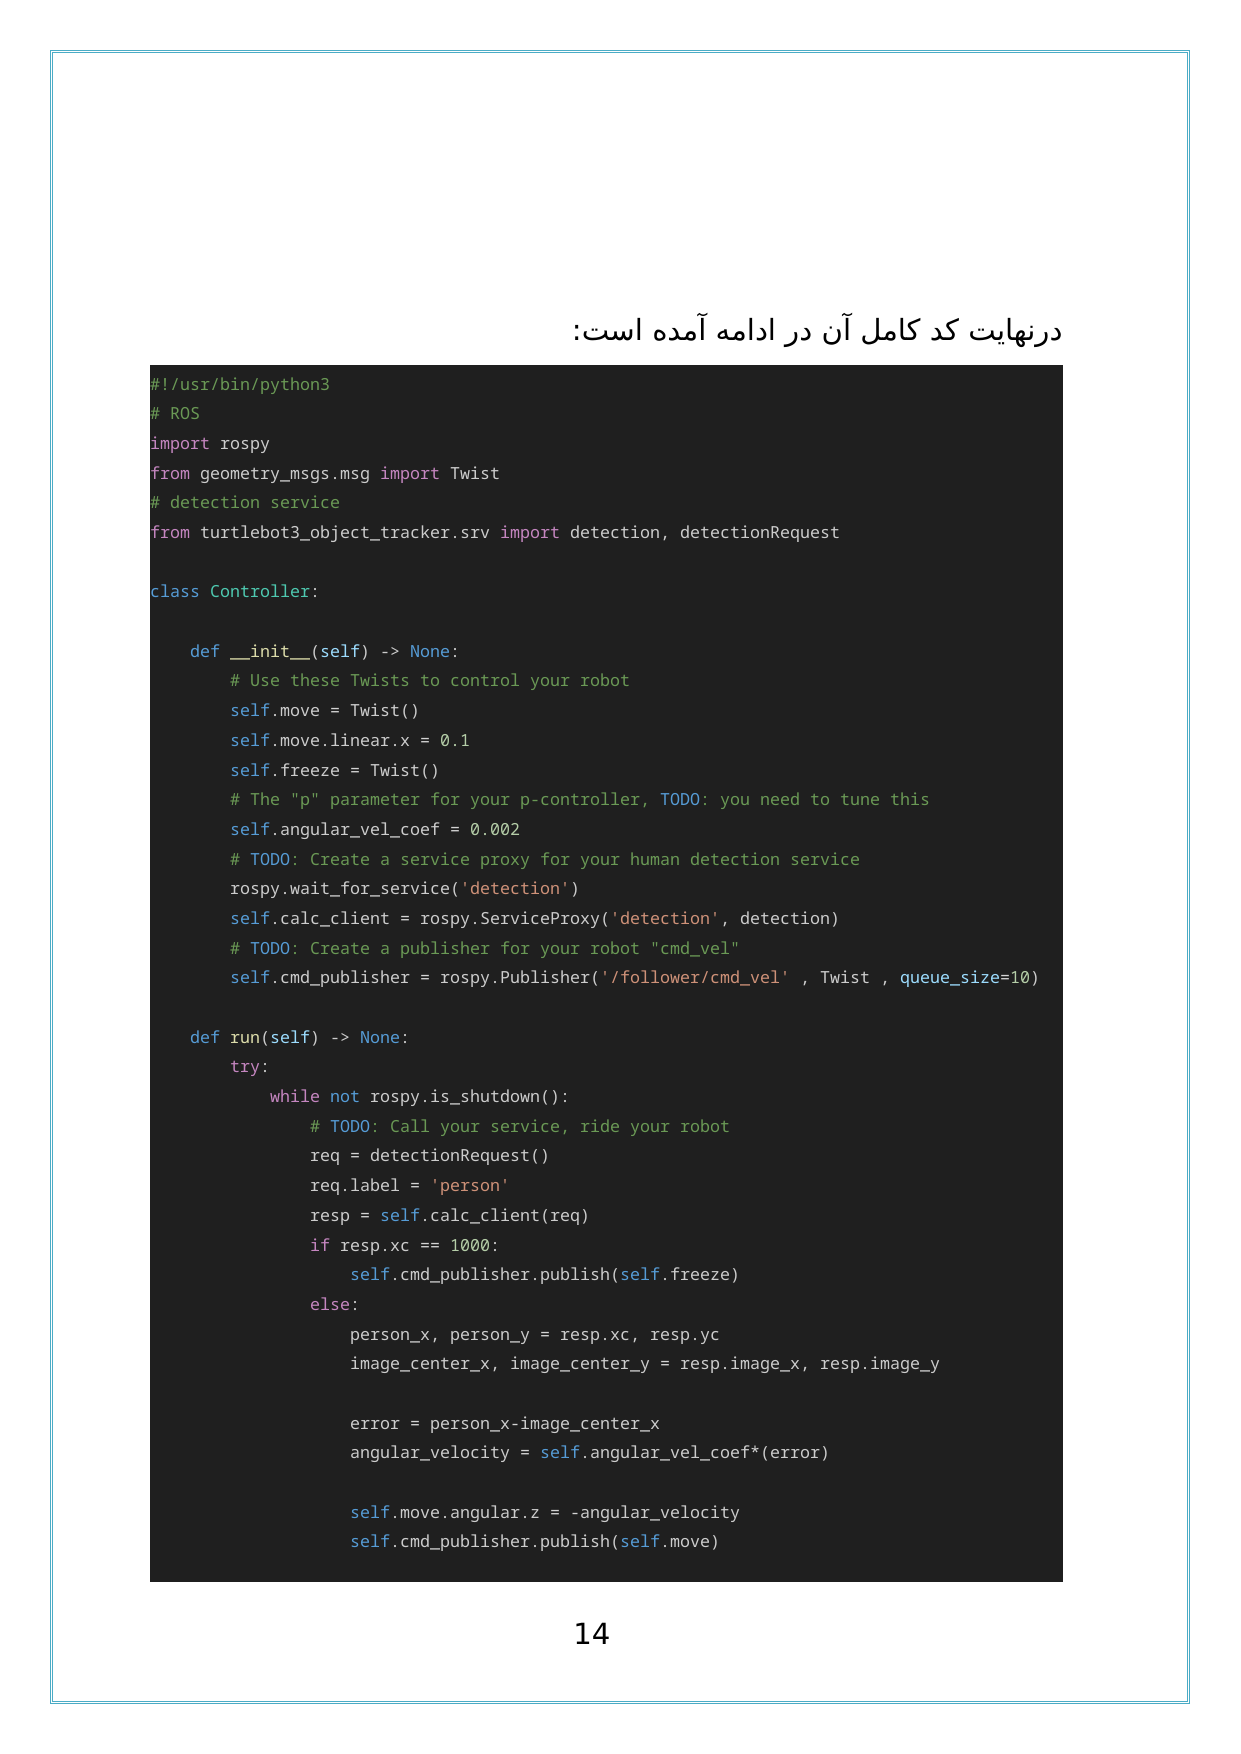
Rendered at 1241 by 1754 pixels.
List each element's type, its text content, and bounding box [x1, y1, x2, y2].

text def __init__(self) -> None: [150, 632, 1063, 662]
text resp = self.calc_client(req) [150, 1196, 1063, 1226]
text self.cmd_publisher.publish(self.freeze) [150, 1256, 1063, 1286]
text def run(self) -> None: [150, 1018, 1063, 1048]
text self.calc_client = rospy.ServiceProxy('detection', detection) [150, 899, 1063, 929]
text # The "p" parameter for your p-controller, TODO: you need to tune this [150, 781, 1063, 811]
text req.label = 'person' [150, 1167, 1063, 1196]
text from geometry_msgs.msg import Twist [150, 454, 1063, 484]
text درنهایت کد کامل آن در ادامه آمده است: [150, 314, 1063, 348]
text if resp.xc == 1000: [150, 1226, 1063, 1256]
text from turtlebot3_object_tracker.srv import detection, detectionRequest [150, 514, 1063, 543]
text person_x, person_y = resp.xc, resp.yc [150, 1315, 1063, 1345]
text self.cmd_publisher.publish(self.move) [150, 1523, 1063, 1553]
text self.angular_vel_coef = 0.002 [150, 811, 1063, 840]
text class Controller: [150, 573, 1063, 603]
text self.move.angular.z = -angular_velocity [150, 1493, 1063, 1523]
text # detection service [150, 484, 1063, 514]
text req = detectionRequest() [150, 1137, 1063, 1167]
text rospy.wait_for_service('detection') [150, 870, 1063, 899]
text import rospy [150, 424, 1063, 454]
text else: [150, 1286, 1063, 1315]
text try: [150, 1048, 1063, 1078]
text # TODO: Create a publisher for your robot "cmd_vel" [150, 929, 1063, 959]
text angular_velocity = self.angular_vel_coef*(error) [150, 1434, 1063, 1464]
text # Use these Twists to control your robot [150, 662, 1063, 692]
text # ROS [150, 395, 1063, 424]
text image_center_x, image_center_y = resp.image_x, resp.image_y [150, 1345, 1063, 1374]
text while not rospy.is_shutdown(): [150, 1078, 1063, 1107]
text # TODO: Create a service proxy for your human detection service [150, 840, 1063, 870]
text error = person_x-image_center_x [150, 1404, 1063, 1434]
text self.move.linear.x = 0.1 [150, 721, 1063, 751]
text # TODO: Call your service, ride your robot [150, 1107, 1063, 1137]
text #!/usr/bin/python3 [150, 365, 1063, 395]
text self.cmd_publisher = rospy.Publisher('/follower/cmd_vel' , Twist , queue_size=10) [150, 959, 1063, 989]
text self.move = Twist() [150, 692, 1063, 721]
text self.freeze = Twist() [150, 751, 1063, 781]
